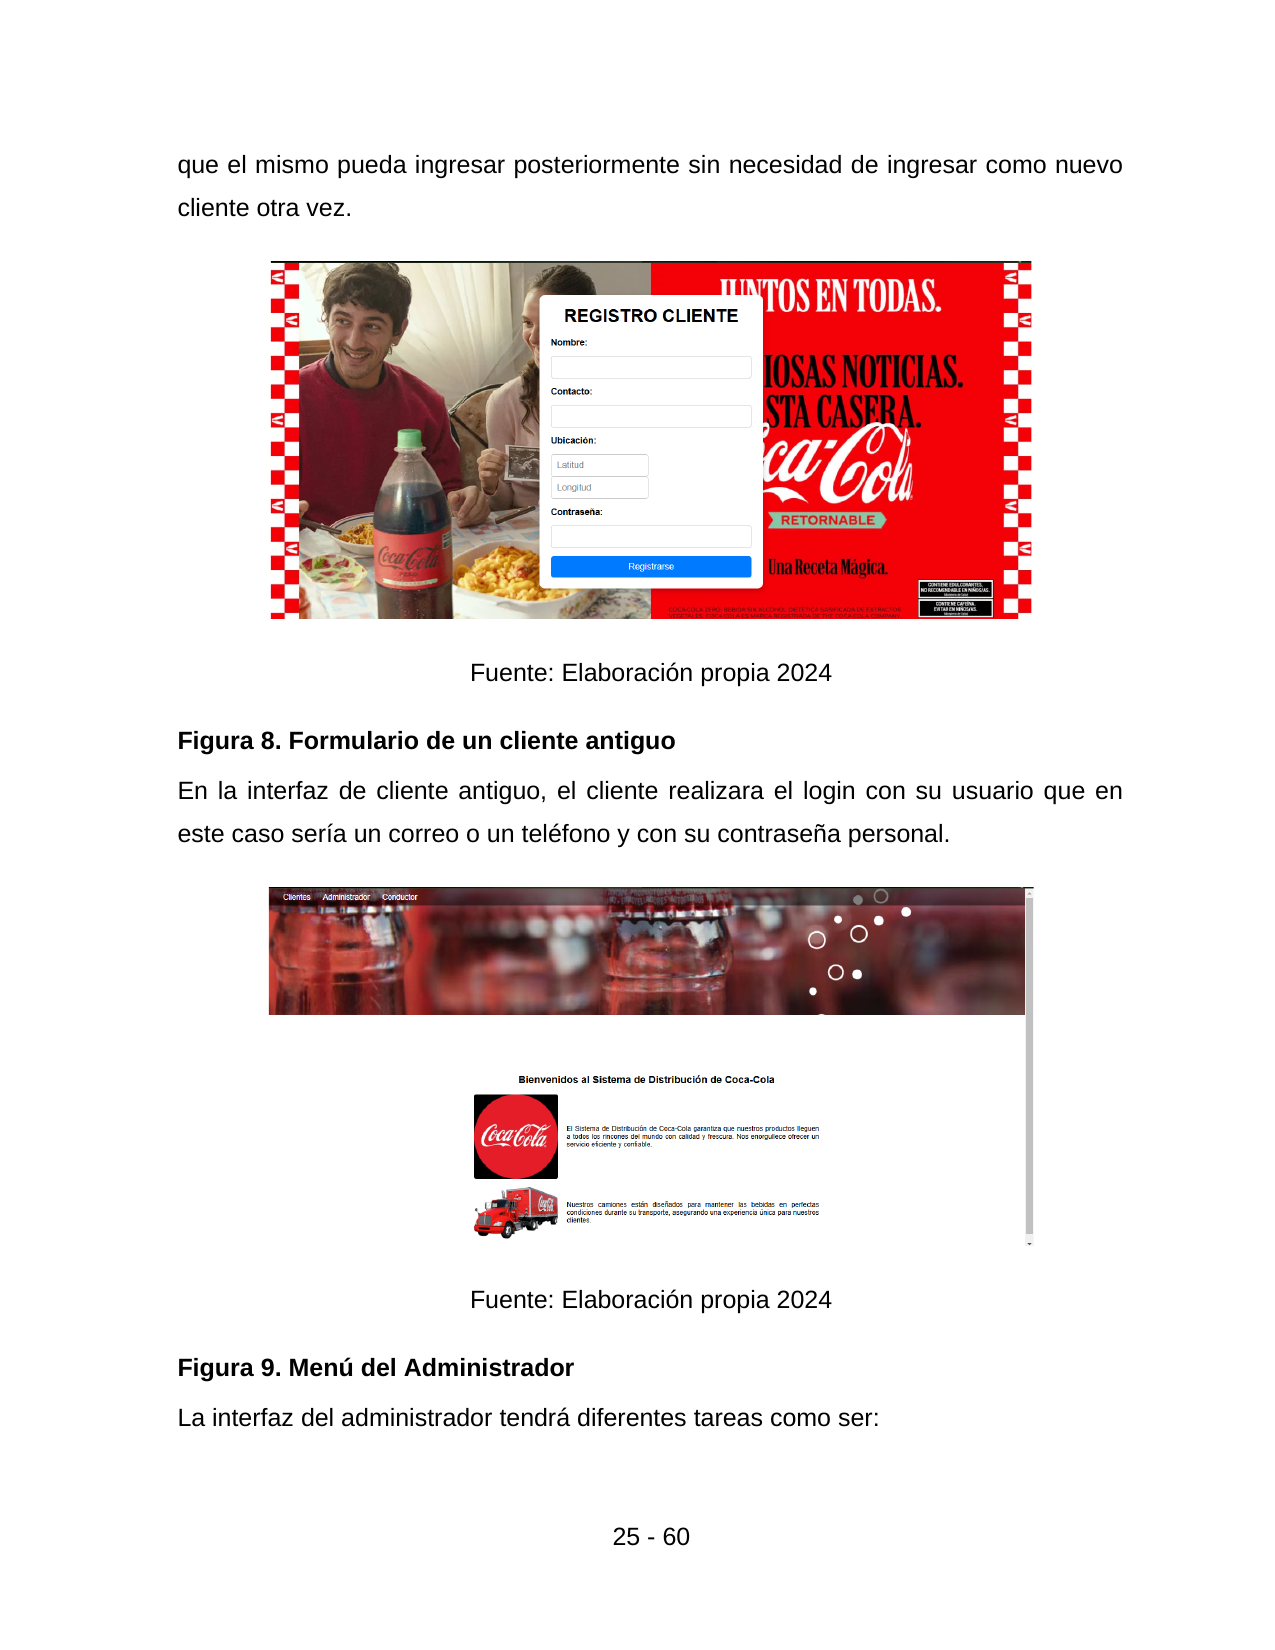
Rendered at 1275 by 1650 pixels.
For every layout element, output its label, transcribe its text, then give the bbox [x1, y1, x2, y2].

text Fuente: Elaboración propia 2024 [177, 1285, 1125, 1314]
text En la interfaz de cliente antiguo, el cliente realizara el login con su usuario que en este caso sería un correo o un teléfono y con su contraseña personal. [177, 776, 1125, 848]
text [177, 150, 1125, 222]
text La interfaz del administrador tendrá diferentes tareas como ser: [177, 1403, 1125, 1431]
text Fuente: Elaboración propia 2024 [177, 658, 1125, 687]
picture [268, 887, 1034, 1246]
picture [270, 261, 1032, 619]
